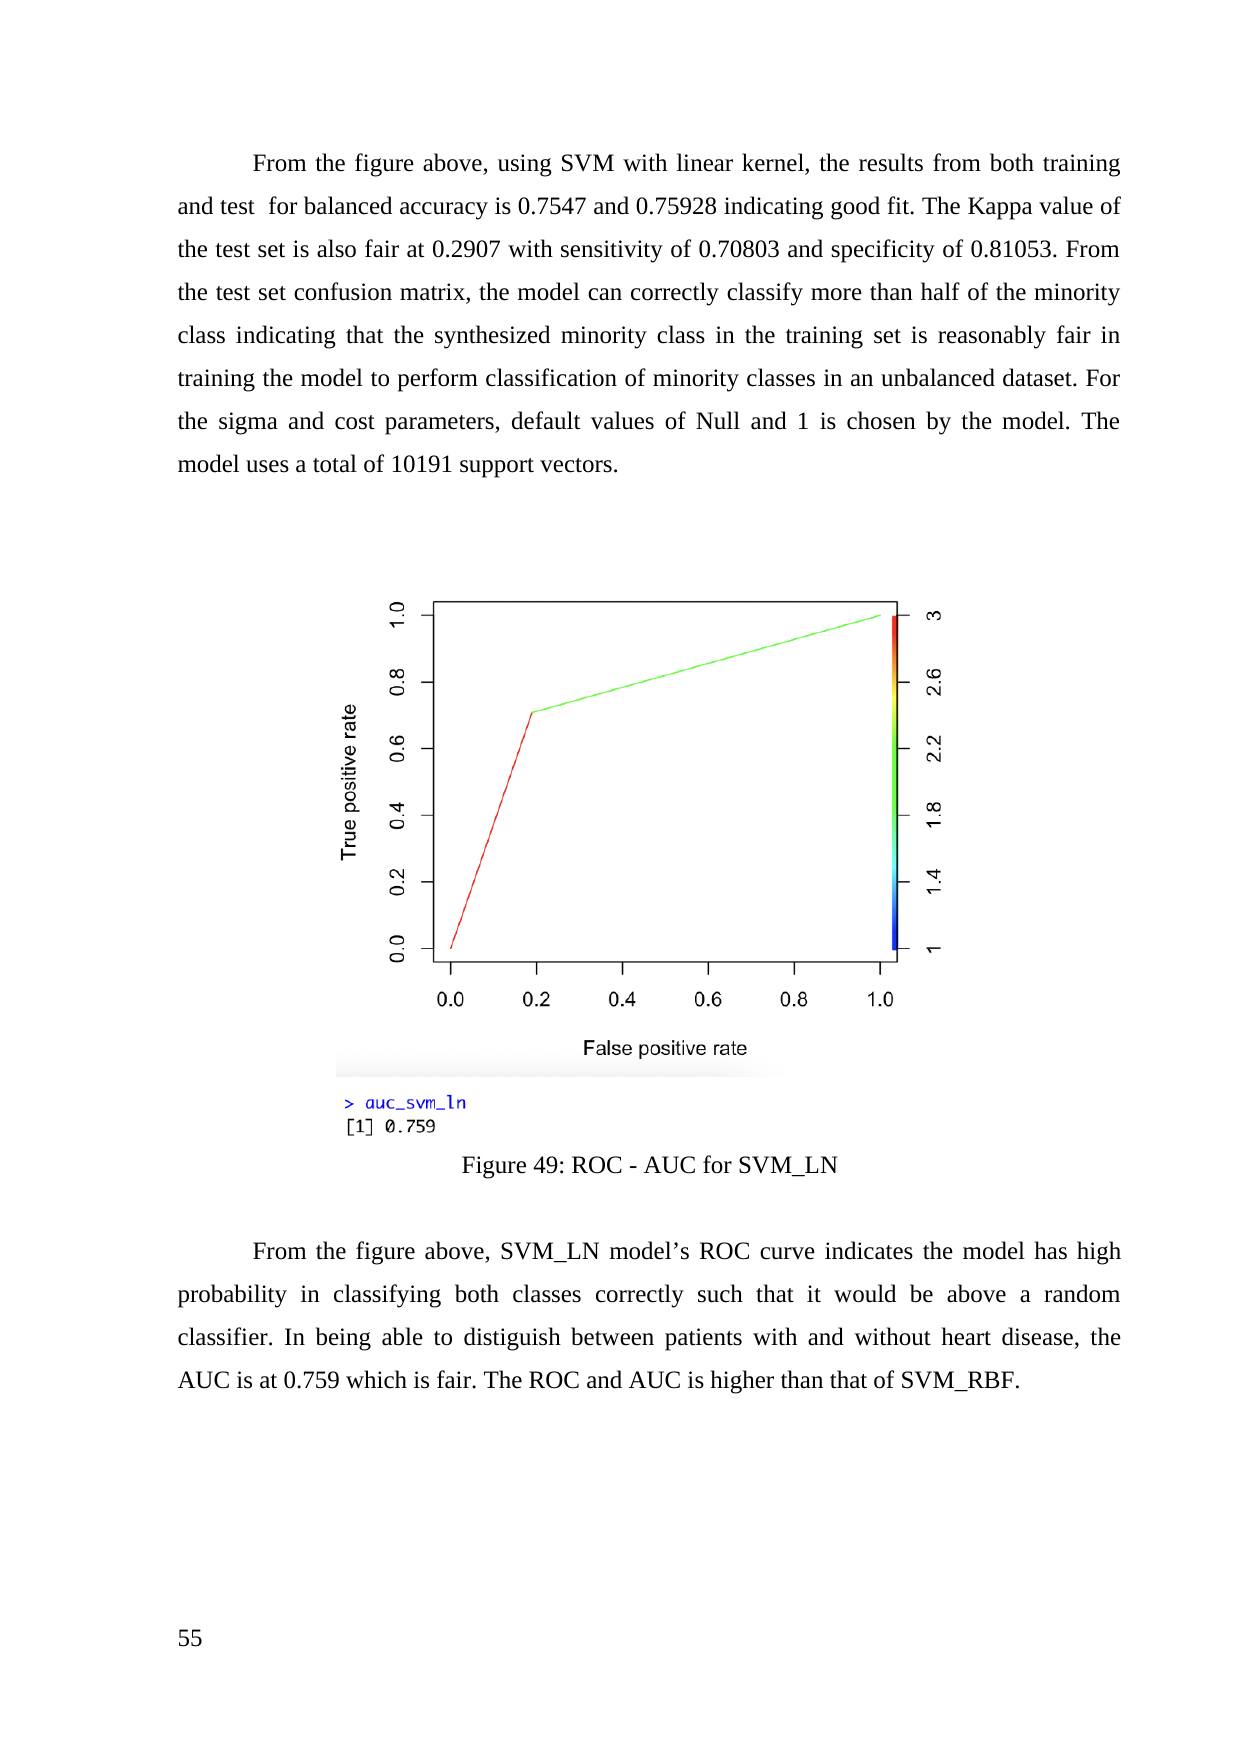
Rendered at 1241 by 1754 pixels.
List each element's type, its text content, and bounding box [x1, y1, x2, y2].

text From the figure above, SVM_LN model’s ROC curve indicates the model has high probability in classifying both classes correctly such that it would be above a random classifier. In being able to distiguish between patients with and without heart disease, the AUC is at 0.759 which is fair. The ROC and AUC is higher than that of SVM_RBF. [177, 1236, 1122, 1394]
text From the figure above, using SVM with linear kernel, the results from both training and test for balanced accuracy is 0.7547 and 0.75928 indicating good fit. The Kappa value of the test set is also fair at 0.2907 with sensitivity of 0.70803 and specificity of 0.81053. From the test set confusion matrix, the model can correctly classify more than half of the minority class indicating that the synthesized minority class in the training set is reasonably fair in training the model to perform classification of minority classes in an unbalanced dataset. For the sigma and cost parameters, default values of Null and 1 is chosen by the model. The model uses a total of 10191 support vectors. [177, 148, 1122, 478]
picture [331, 578, 968, 1136]
